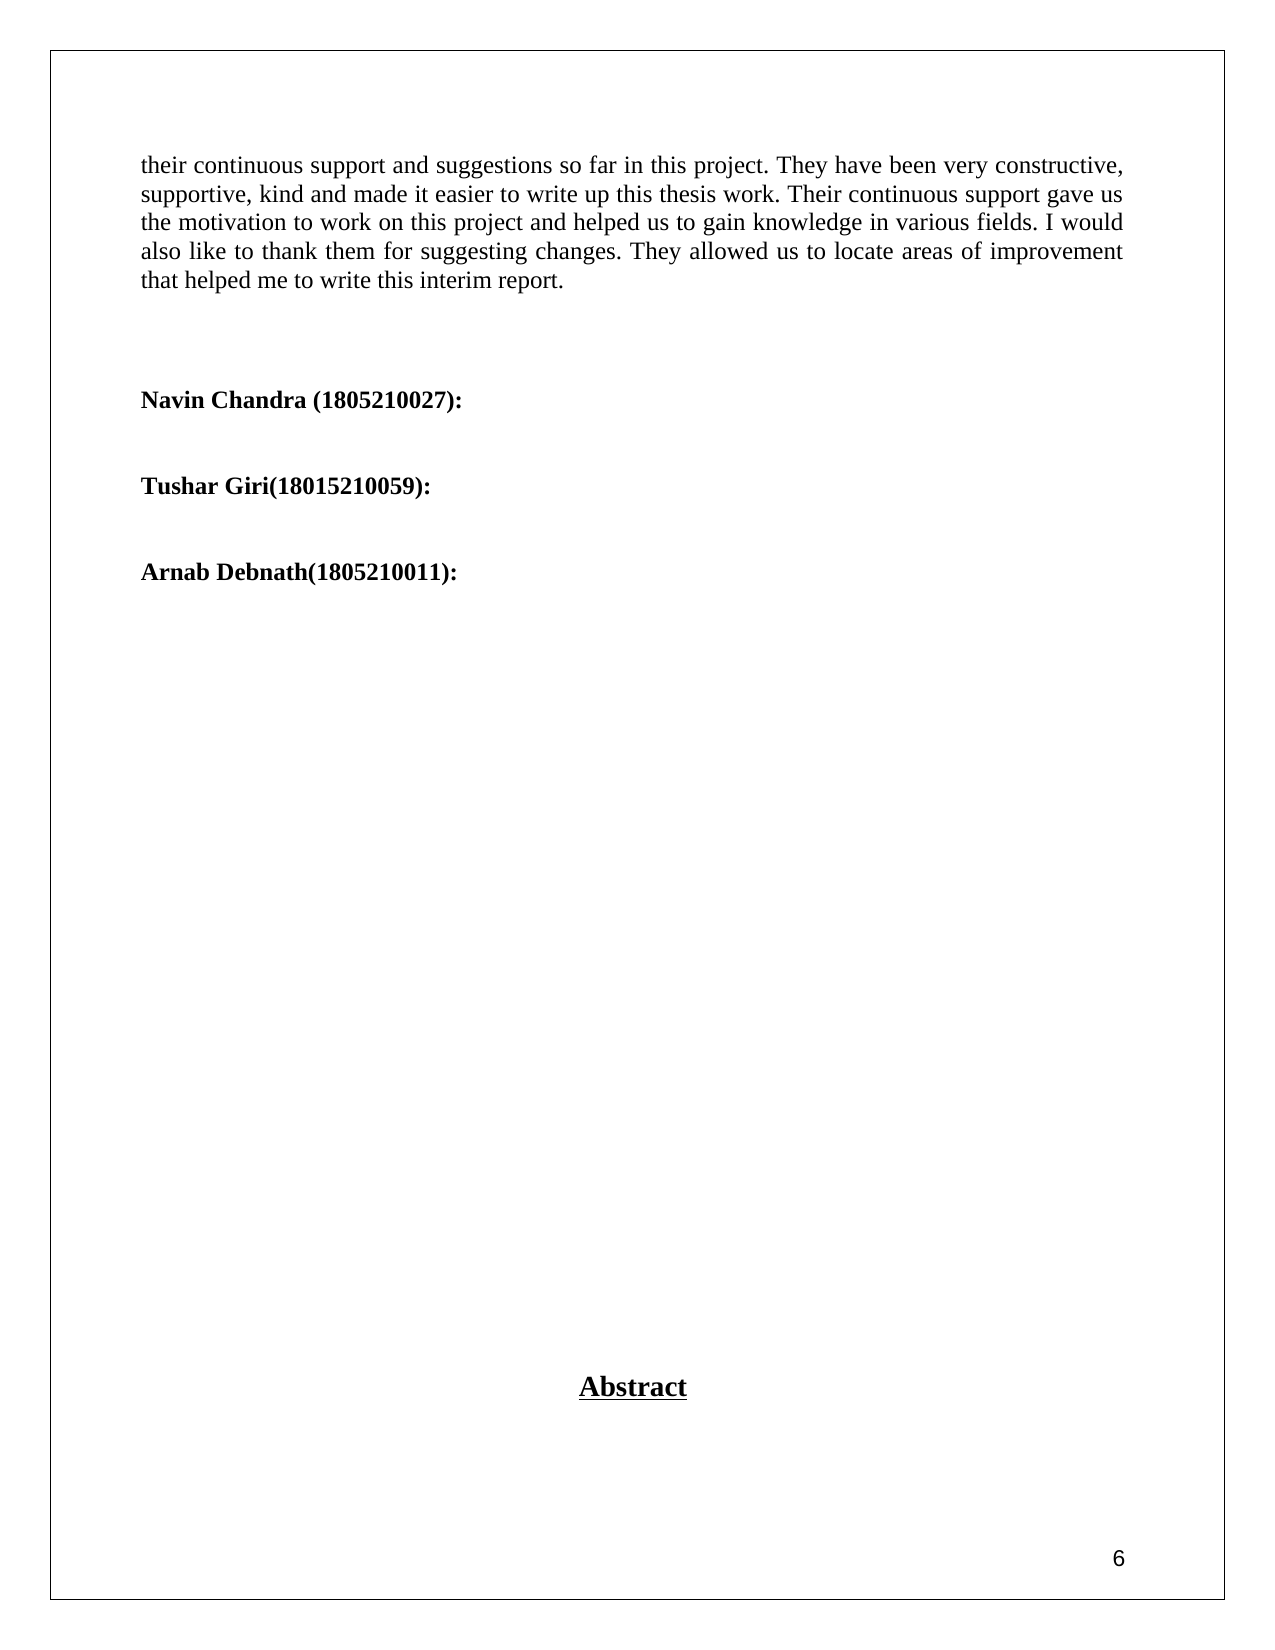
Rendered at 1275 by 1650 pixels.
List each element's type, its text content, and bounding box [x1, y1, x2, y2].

text Navin Chandra (1805210027): [141, 385, 1125, 413]
text Arnab Debnath(1805210011): [141, 557, 1125, 586]
text Tushar Giri(18015210059): [141, 471, 1125, 500]
text Abstract [141, 1369, 1125, 1403]
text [141, 150, 1125, 294]
